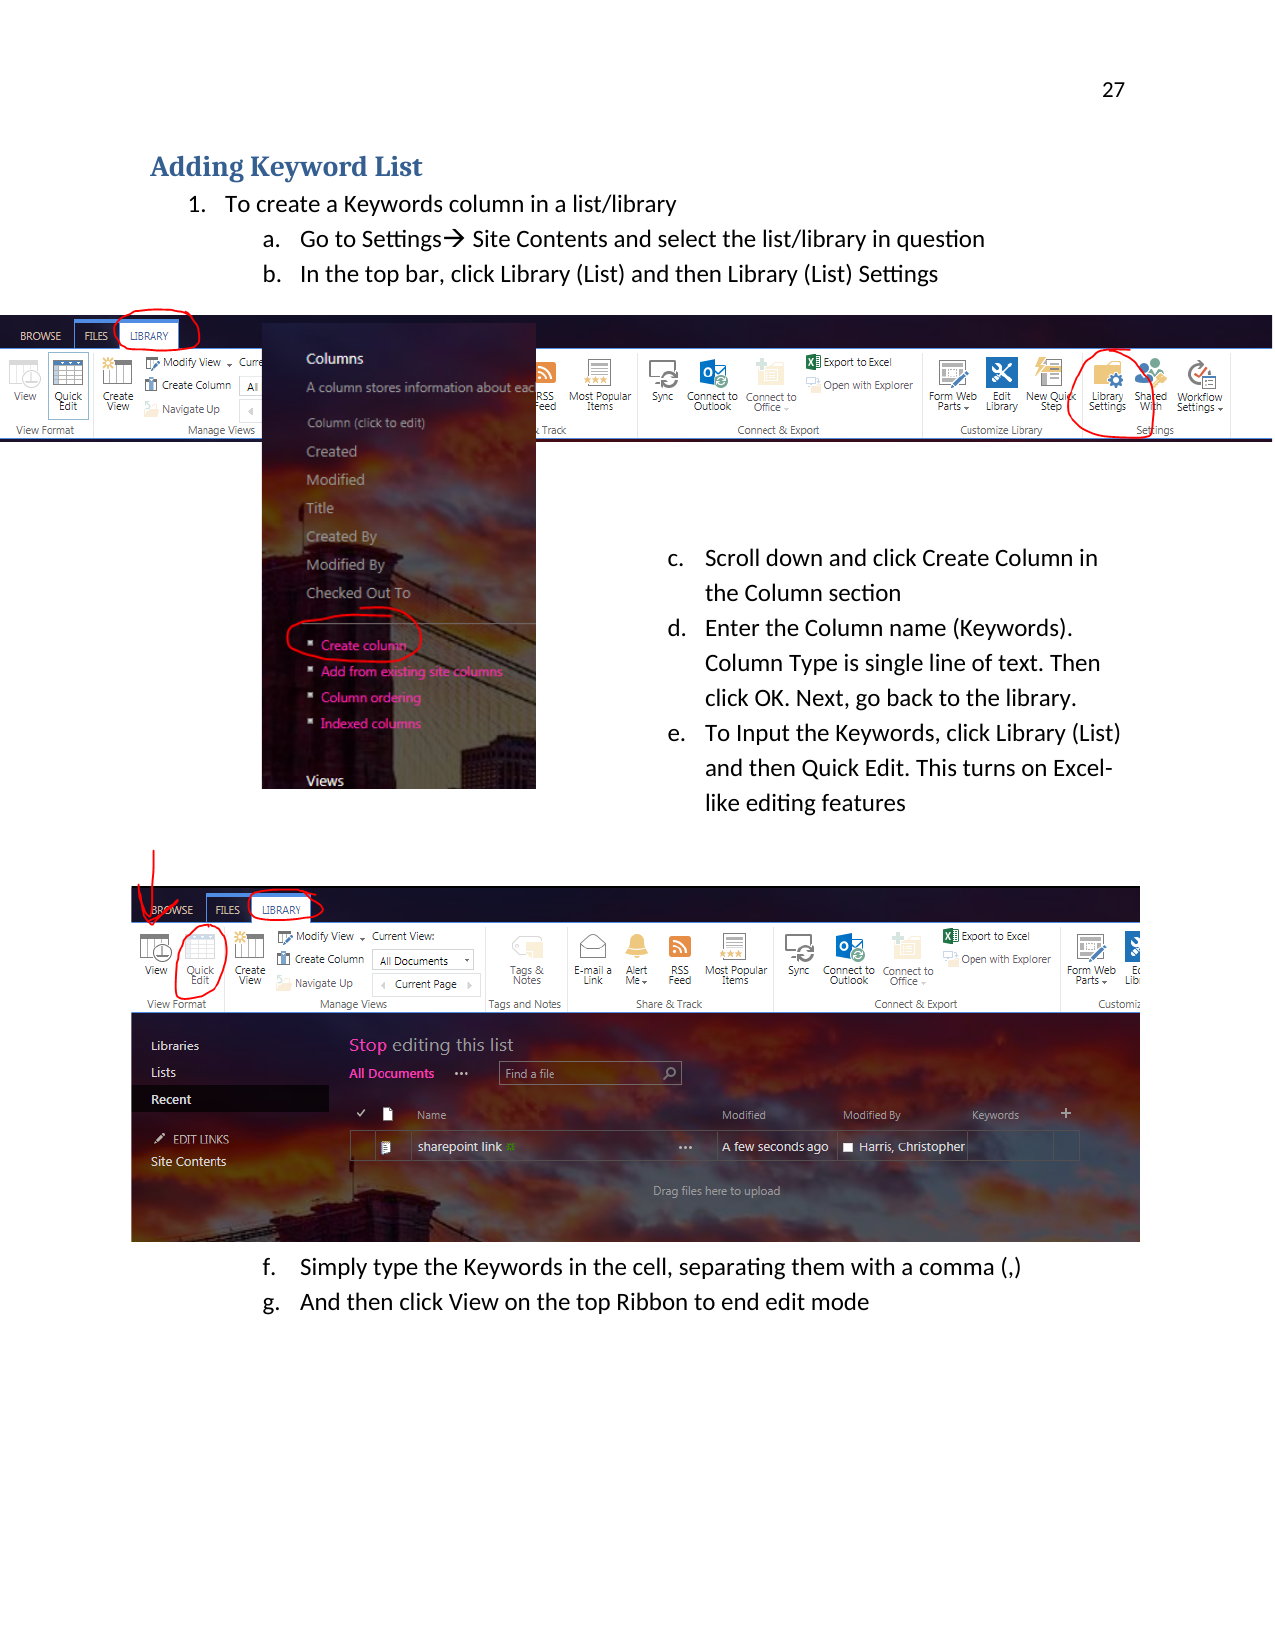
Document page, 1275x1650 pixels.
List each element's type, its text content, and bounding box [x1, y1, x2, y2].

picture [0, 308, 1273, 789]
list To create a Keywords column in a list/library [187, 188, 1125, 219]
picture [131, 849, 262, 1242]
list In the top bar, click Library (List) and then Library (List) Settings [262, 258, 1125, 289]
list Go to Settings Site Contents and select the list/library in question [262, 223, 1125, 254]
list And then click View on the top Ribbon to end edit mode [262, 1286, 1125, 1316]
list Scroll down and click Create Column in the Column section [536, 542, 1125, 608]
list Simply type the Keywords in the cell, separating them with a comma (,) [262, 822, 1125, 1281]
picture [1125, 849, 1140, 1242]
list To Input the Keywords, click Library (List) and then Quick Edit. This turns on Excel- like editing features [262, 717, 1125, 818]
list Enter the Column name (Keywords). Column Type is single line of text. Then click OK. Next, go back to the library. [536, 612, 1125, 713]
subtitle Adding Keyword List [150, 150, 1125, 183]
